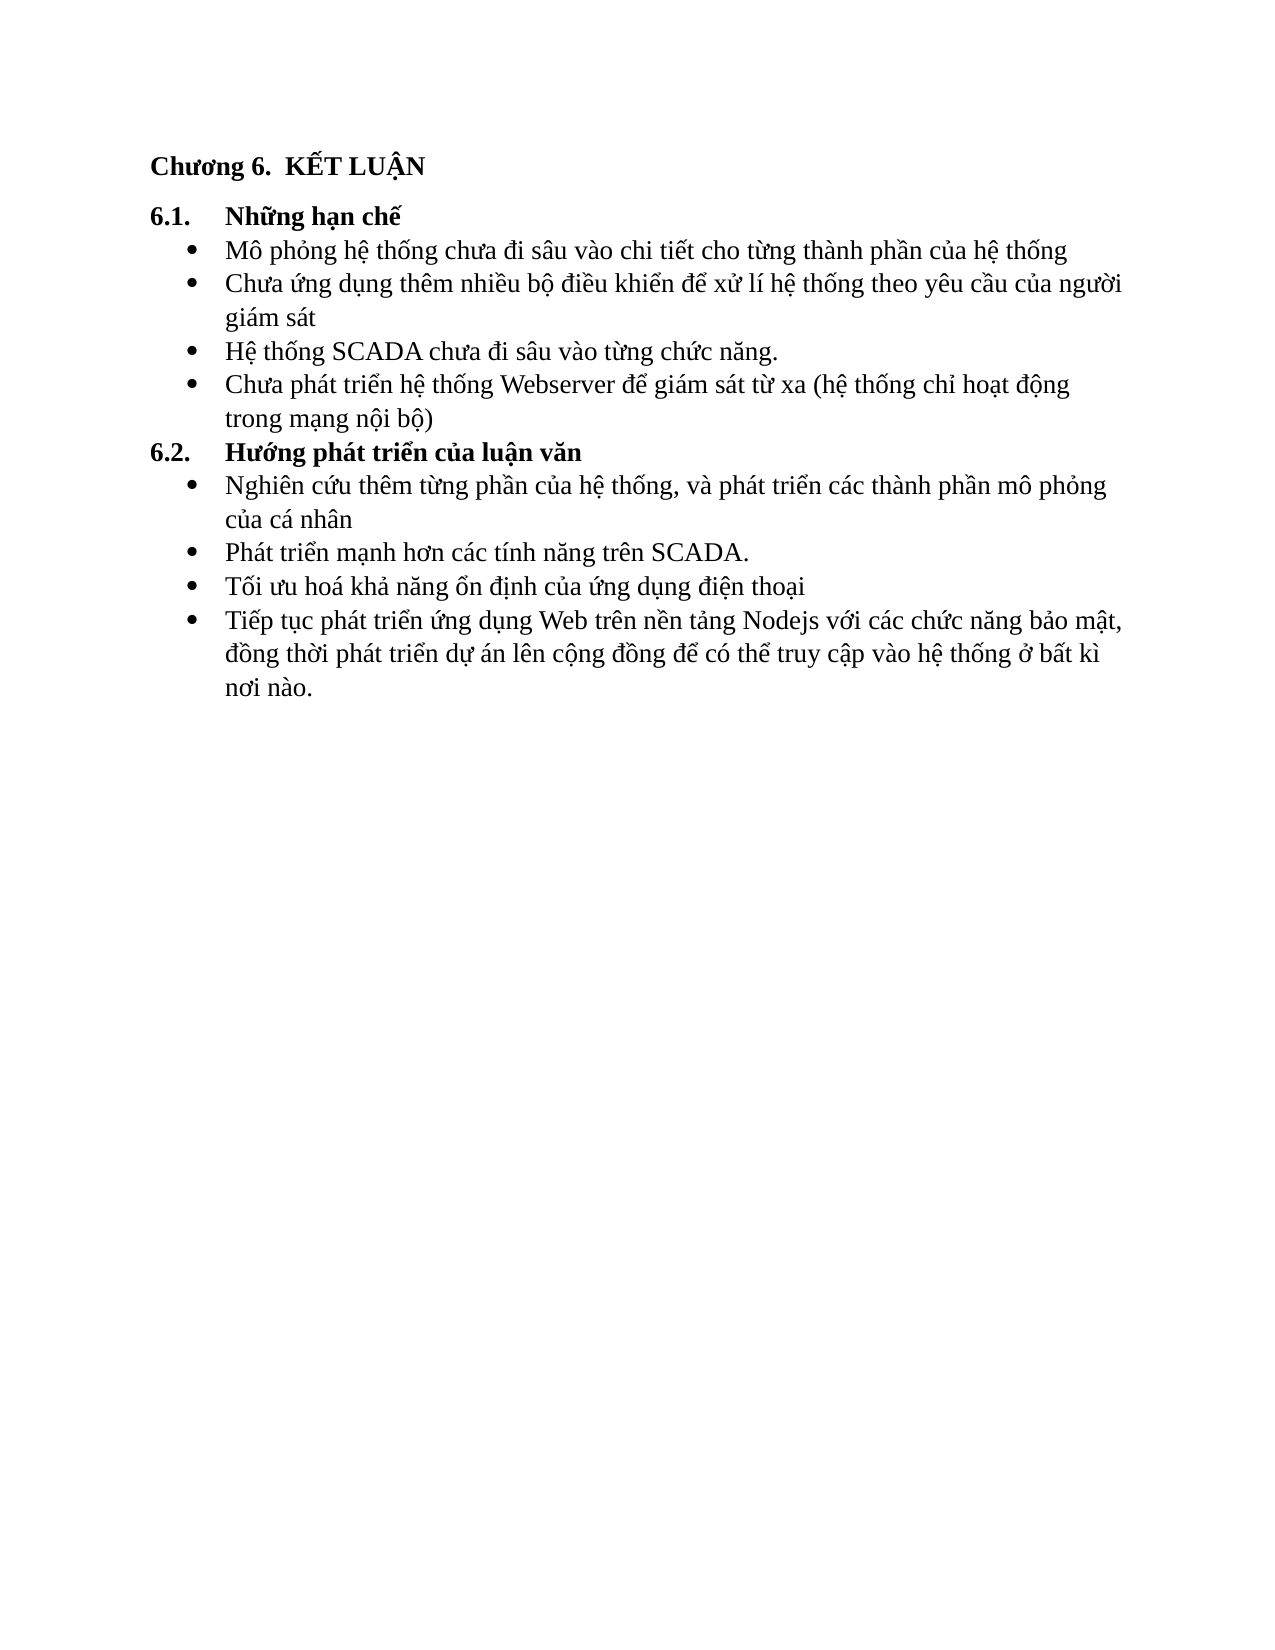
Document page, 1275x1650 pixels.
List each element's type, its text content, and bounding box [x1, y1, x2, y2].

list Tối ưu hoá khả năng ổn định của ứng dụng điện thoại [187, 570, 1125, 601]
list Nghiên cứu thêm từng phần của hệ thống, và phát triển các thành phần mô phỏng của cá nhân [187, 469, 1125, 534]
list Hệ thống SCADA chưa đi sâu vào từng chức năng. [187, 335, 1125, 366]
list Tiếp tục phát triển ứng dụng Web trên nền tảng Nodejs với các chức năng bảo mật, đồng thời phát triển dự án lên cộng đồng để có thể truy cập vào hệ thống ở bất kì nơi nào. [187, 604, 1125, 702]
list Hướng phát triển của luận văn [150, 436, 1125, 467]
list Những hạn chế [150, 200, 1125, 231]
text Chương 6. KẾT LUẬN [150, 150, 1125, 181]
list Mô phỏng hệ thống chưa đi sâu vào chi tiết cho từng thành phần của hệ thống [187, 234, 1125, 265]
list Chưa ứng dụng thêm nhiều bộ điều khiển để xử lí hệ thống theo yêu cầu của người giám sát [187, 267, 1125, 332]
list Chưa phát triển hệ thống Webserver để giám sát từ xa (hệ thống chỉ hoạt động trong mạng nội bộ) [187, 368, 1125, 433]
list Phát triển mạnh hơn các tính năng trên SCADA. [187, 536, 1125, 568]
